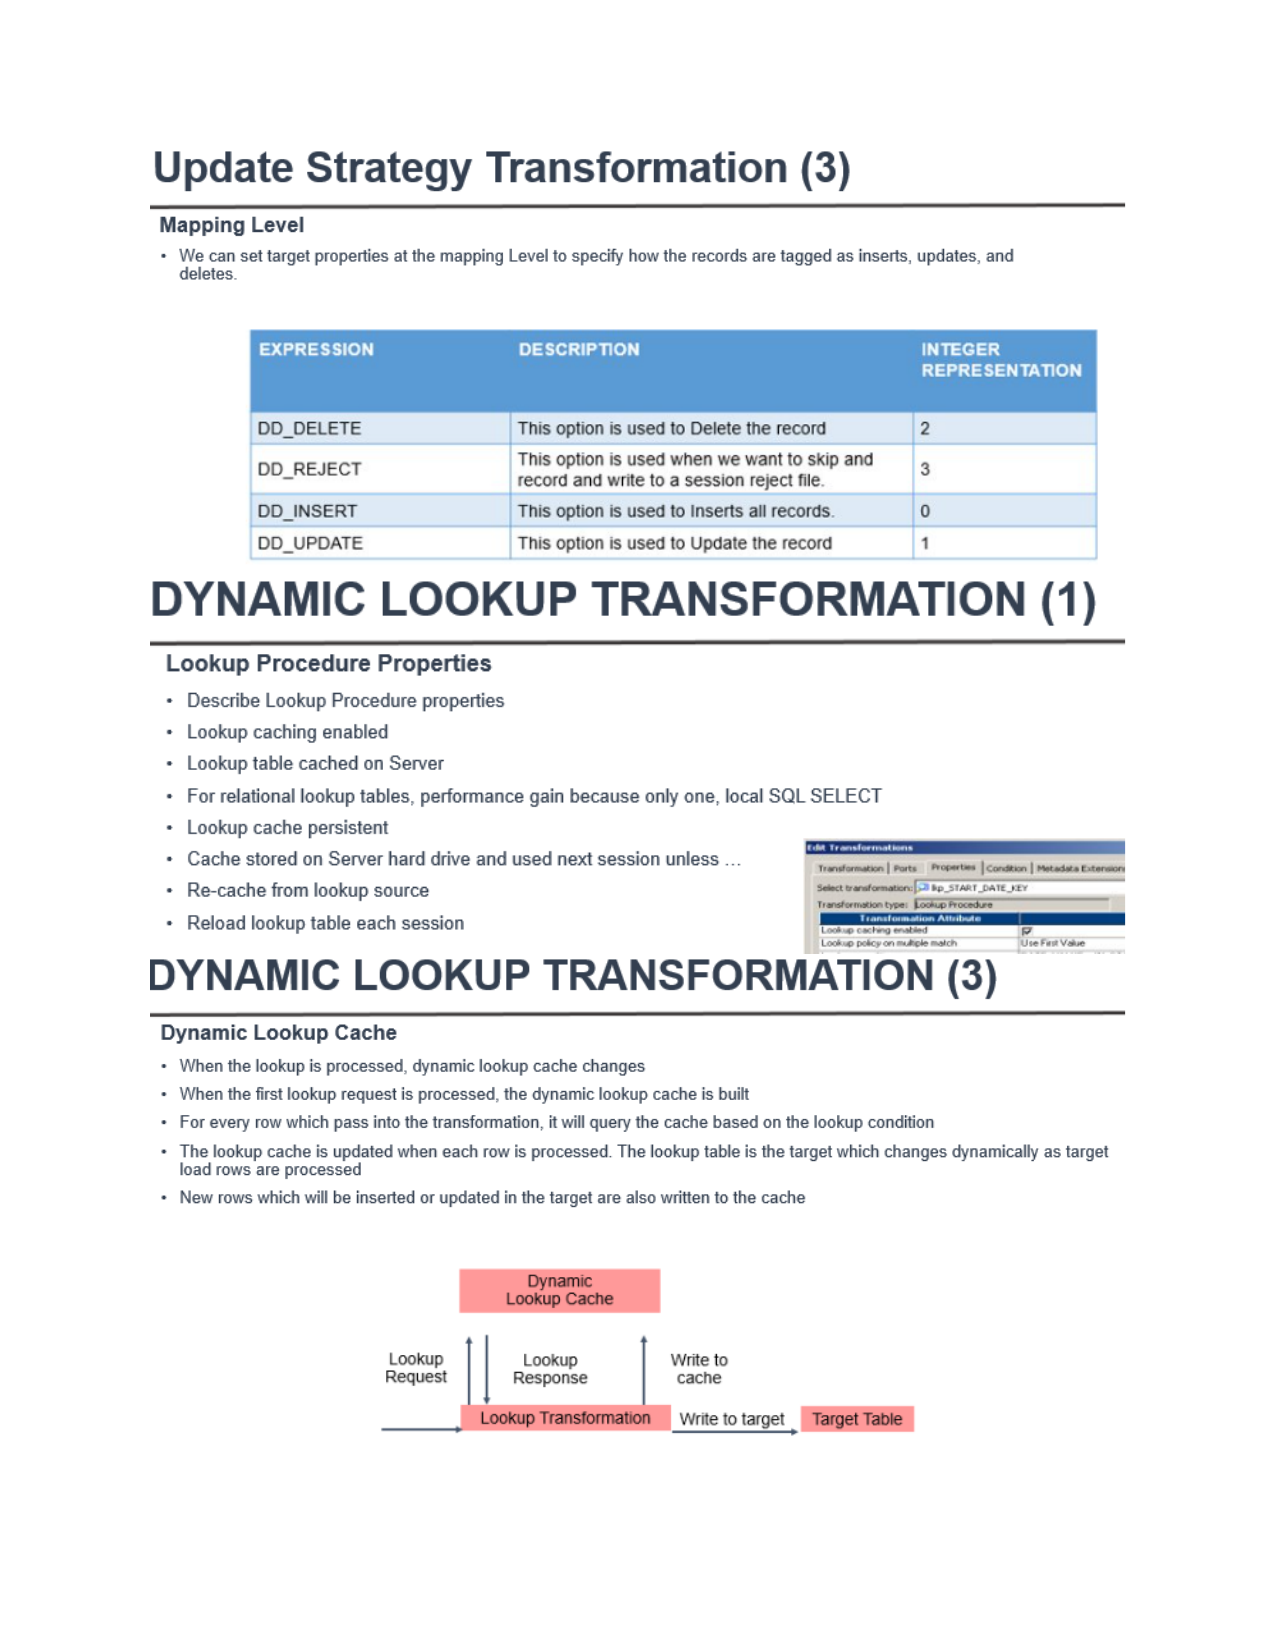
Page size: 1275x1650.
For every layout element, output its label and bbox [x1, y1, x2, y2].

picture [150, 576, 1125, 954]
picture [150, 957, 1125, 1437]
picture [150, 150, 1125, 573]
